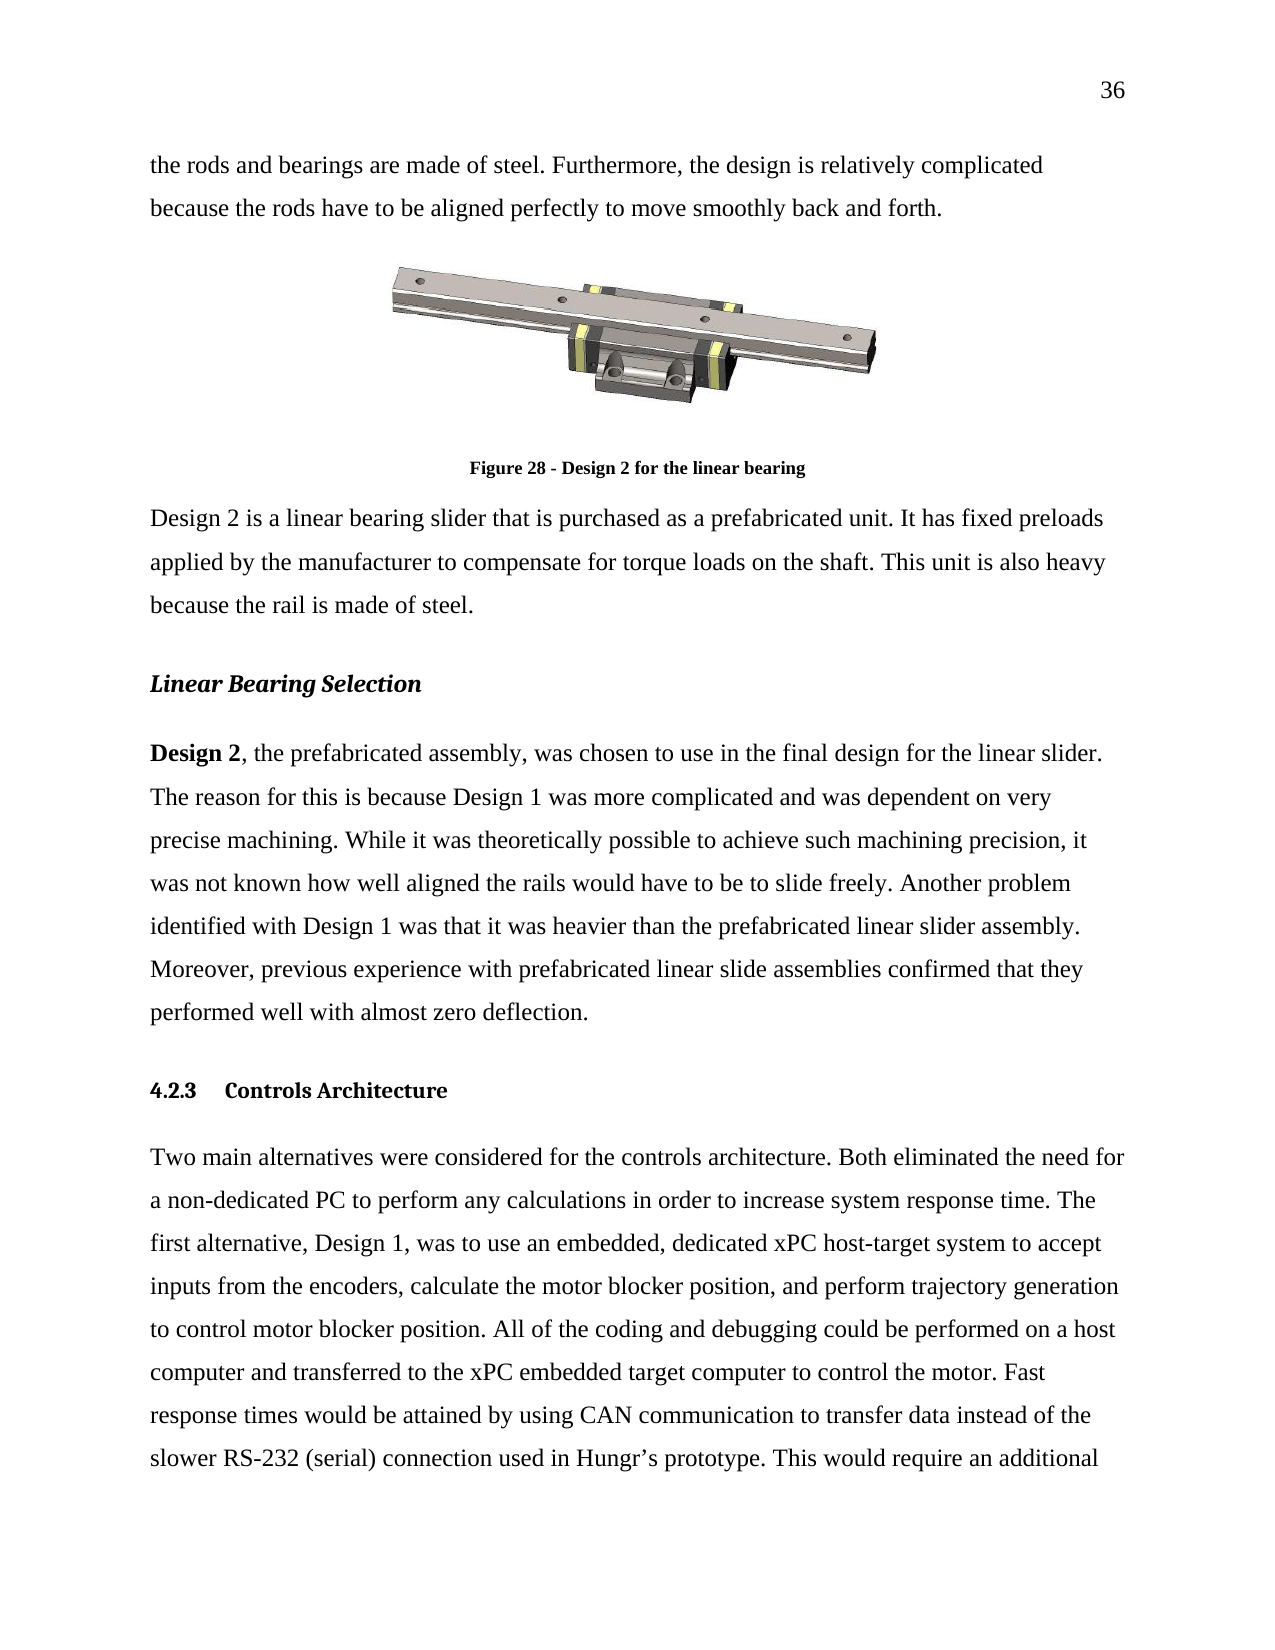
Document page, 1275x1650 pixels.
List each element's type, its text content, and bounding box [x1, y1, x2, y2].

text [150, 1142, 1125, 1472]
subtitle Linear Bearing Selection [150, 670, 1125, 699]
picture [354, 236, 921, 418]
text Design 2, the prefabricated assembly, was chosen to use in the final design for the linear slider. The reason for this is because Design 1 was more complicated and was dependent on very precise machining. While it was theoretically possible to achieve such machining precision, it was not known how well aligned the rails would have to be to slide freely. Another problem identified with Design 1 was that it was heavier than the prefabricated linear slider assembly. Moreover, previous experience with prefabricated linear slide assemblies confirmed that they performed well with almost zero deflection. [150, 738, 1125, 1026]
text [150, 150, 1125, 222]
text Design 2 is a linear bearing slider that is purchased as a prefabricated unit. It has fixed preloads applied by the manufacturer to compensate for torque loads on the shaft. This unit is also heavy because the rail is made of steel. [150, 503, 1125, 618]
subtitle Controls Architecture [150, 1078, 1125, 1104]
